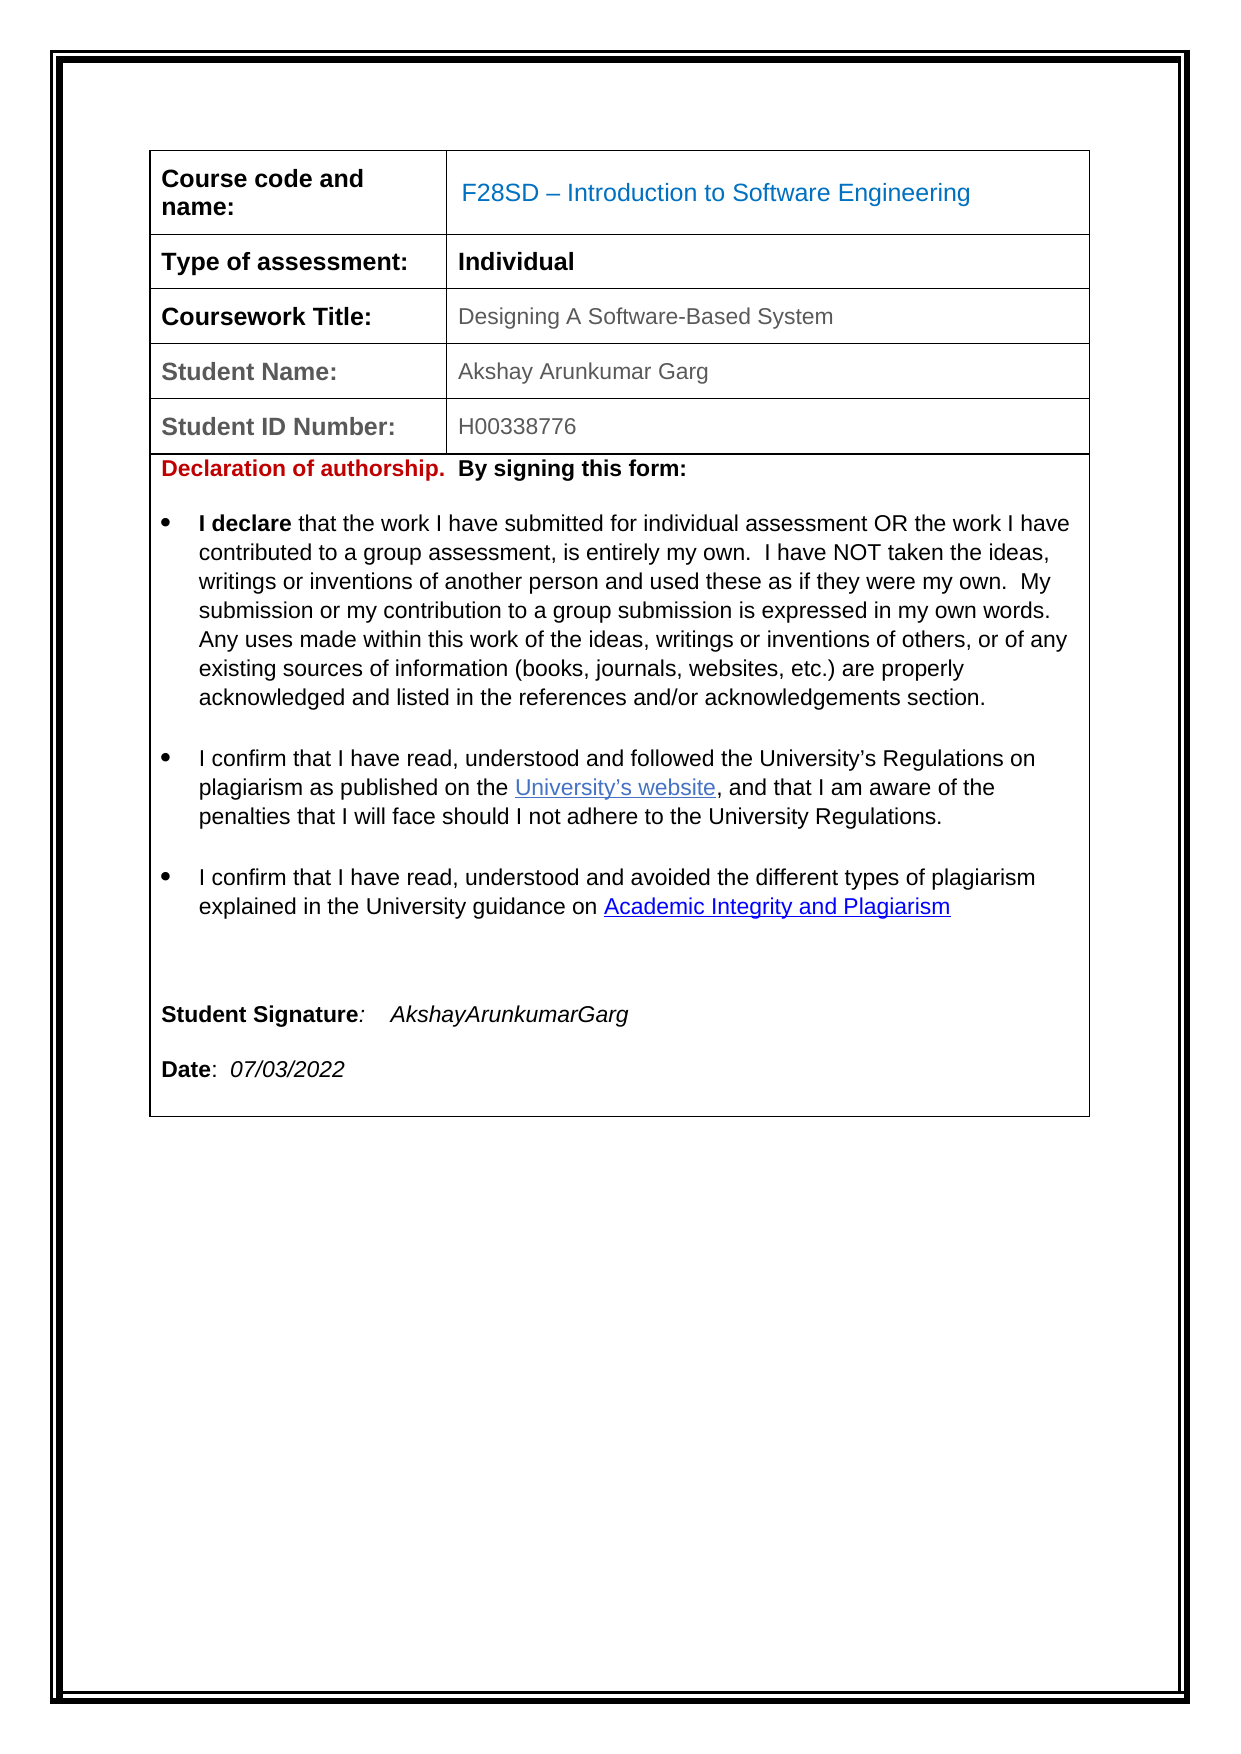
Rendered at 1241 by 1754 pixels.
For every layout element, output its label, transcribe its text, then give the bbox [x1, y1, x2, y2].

table_cell Individual [447, 235, 1089, 288]
table_cell Type of assessment: [151, 235, 446, 288]
table_header F28SD – Introduction to Software Engineering [447, 151, 1089, 233]
table_cell Student ID Number: [151, 399, 446, 453]
table_header Course code and name: [151, 151, 446, 233]
table_header Declaration of authorship. By signing this form: I declare that the work I have submitted for individual assessment OR the work I have contributed to a group assessment, is entirely my own. I have NOT taken the ideas, writings or inventions of another person and used these as if they were my own. My submission or my contribution to a group submission is expressed in my own words. Any uses made within this work of the ideas, writings or inventions of others, or of any existing sources of information (books, journals, websites, etc.) are properly acknowledged and listed in the references and/or acknowledgements section. I confirm that I have read, understood and followed the University’s Regulations on plagiarism as published on the University’s website, and that I am aware of the penalties that I will face should I not adhere to the University Regulations. I confirm that I have read, understood and avoided the different types of plagiarism explained in the University guidance on Academic Integrity and Plagiarism Student Signature: Date: [151, 455, 1089, 1116]
table_cell H00338776 [447, 399, 1089, 453]
table_cell Akshay Arunkumar Garg [447, 344, 1089, 398]
table_cell Coursework Title: [151, 289, 446, 343]
table_cell Student Name: [151, 344, 446, 398]
table_cell Designing A Software-Based System [447, 289, 1089, 343]
